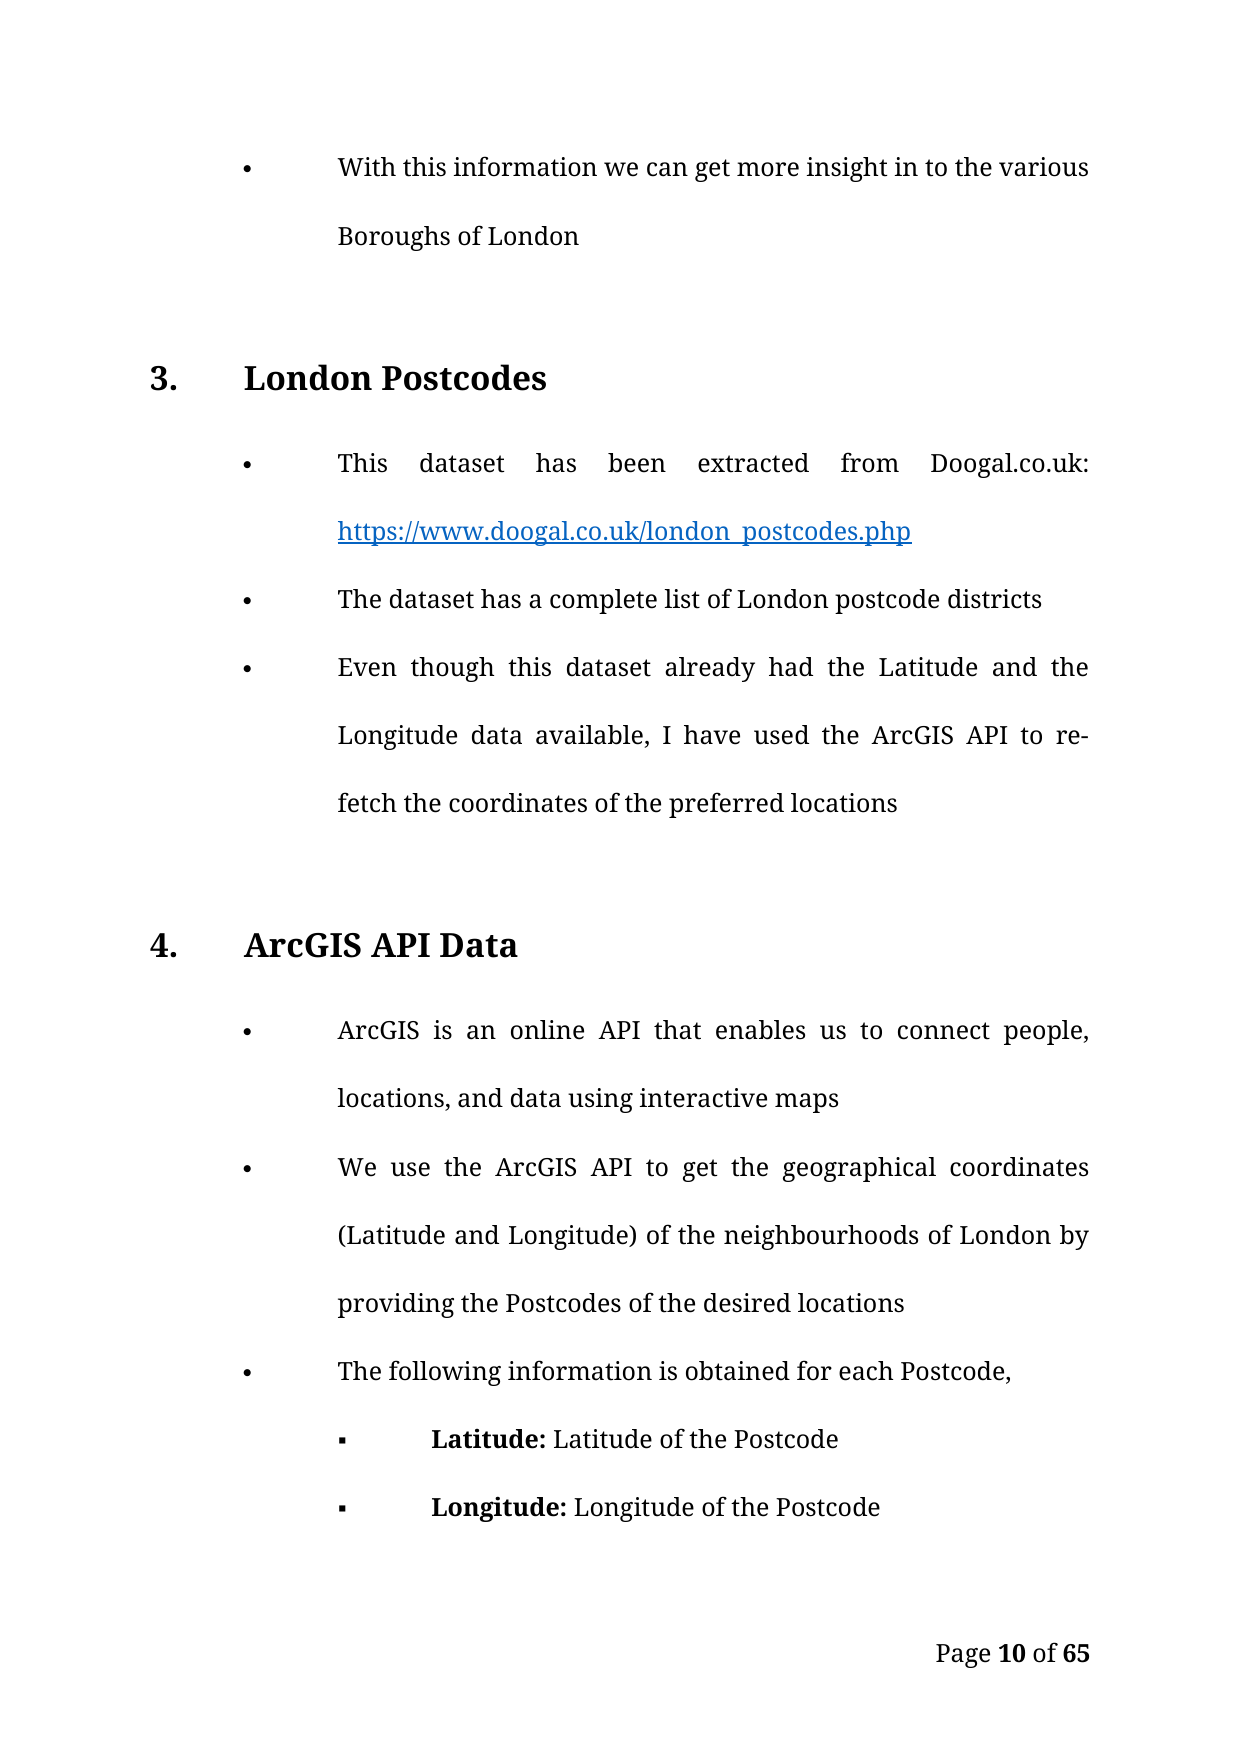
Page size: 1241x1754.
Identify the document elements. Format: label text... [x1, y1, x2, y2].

list ArcGIS is an online API that enables us to connect people, locations, and data using interactive maps [244, 1013, 1090, 1115]
list We use the ArcGIS API to get the geographical coordinates (Latitude and Longitude) of the neighbourhoods of London by providing the Postcodes of the desired locations [244, 1149, 1090, 1319]
list The dataset has a complete list of London postcode districts [244, 581, 1090, 616]
list This dataset has been extracted from Doogal.co.uk: https://www.doogal.co.uk/london_postcodes.php [244, 445, 1090, 547]
list London Postcodes [150, 354, 1090, 400]
list Longitude: Longitude of the Postcode [337, 1490, 1090, 1524]
list ArcGIS API Data [150, 922, 1090, 967]
list The following information is obtained for each Postcode, [244, 1353, 1090, 1388]
list Latitude: Latitude of the Postcode [337, 1422, 1090, 1456]
list With this information we can get more insight in to the various Boroughs of London [244, 150, 1090, 252]
list Even though this dataset already had the Latitude and the Longitude data available, I have used the ArcGIS API to re-fetch the coordinates of the preferred locations [244, 649, 1090, 820]
